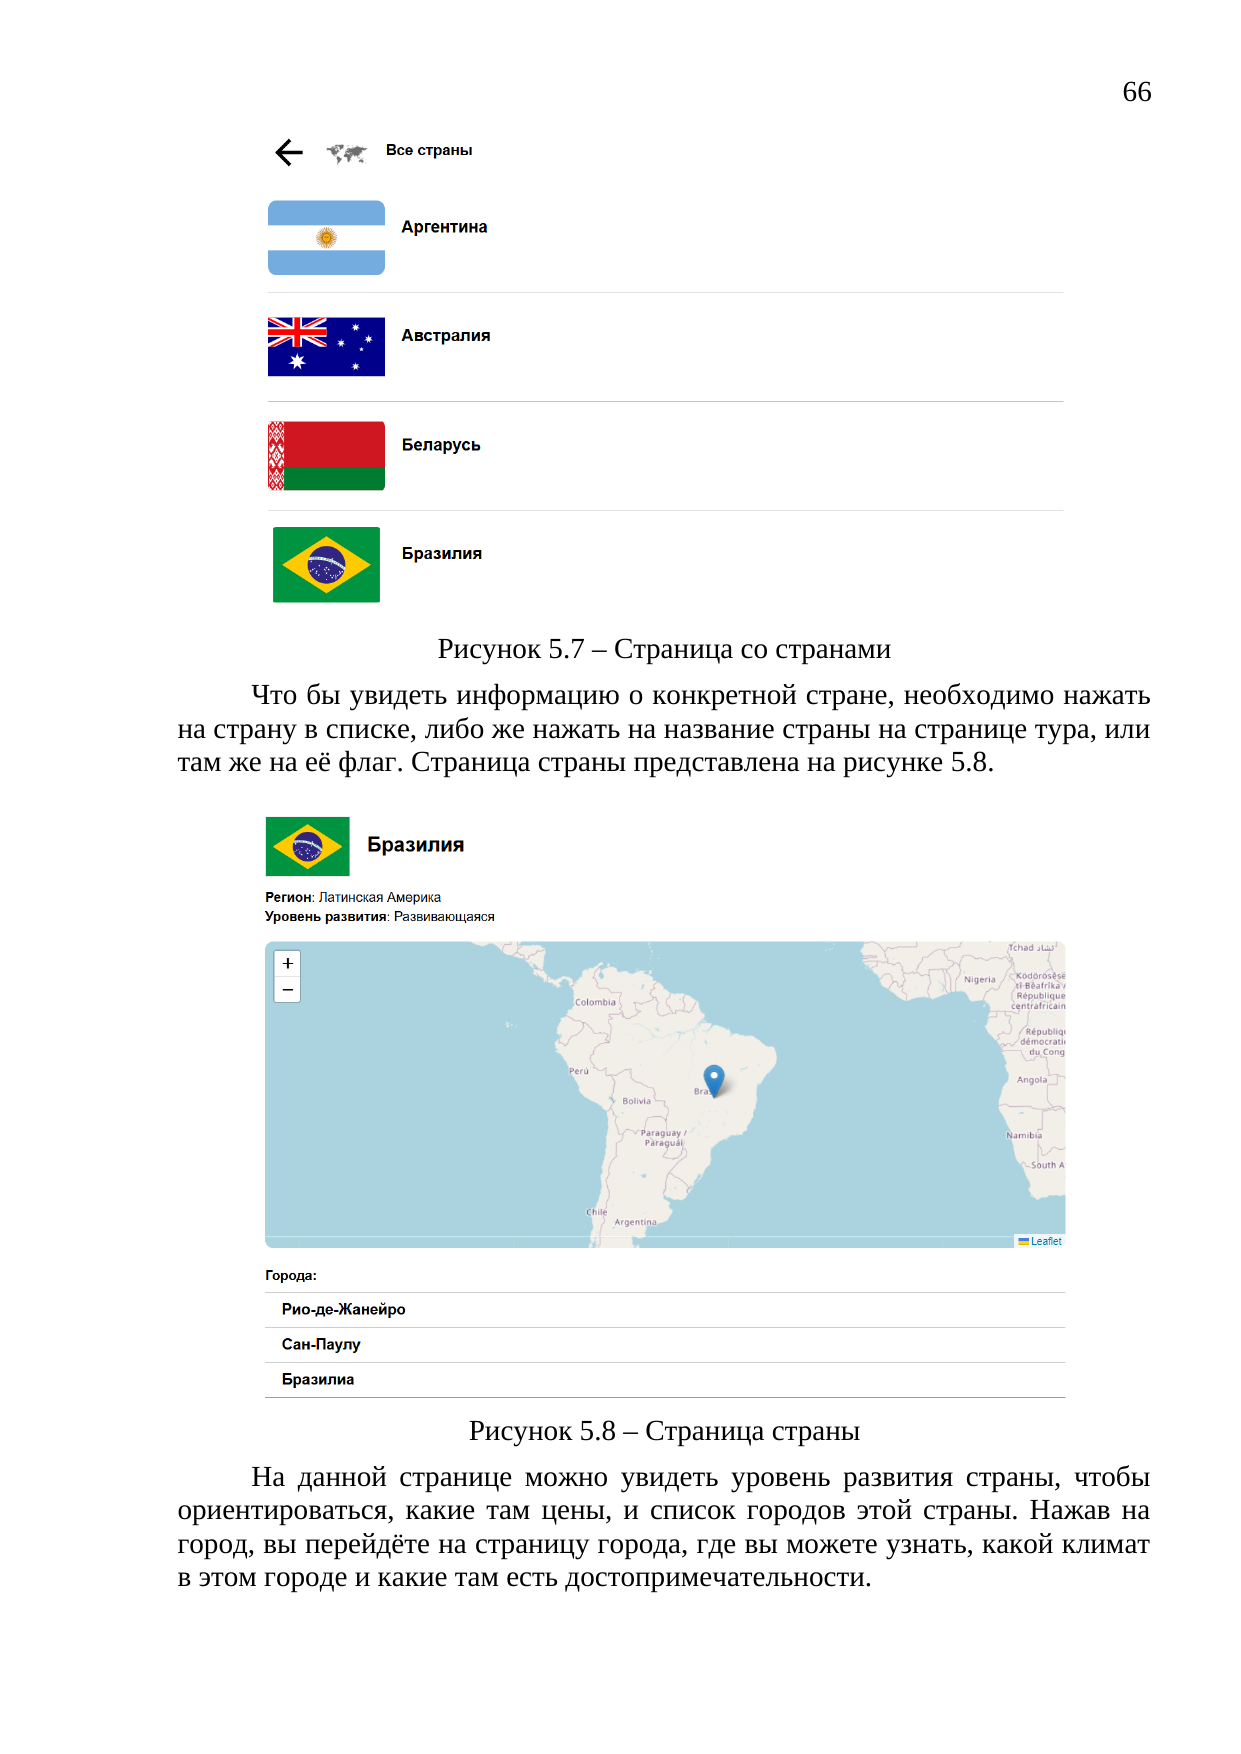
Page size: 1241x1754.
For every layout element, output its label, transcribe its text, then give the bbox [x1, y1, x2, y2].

text На данной странице можно увидеть уровень развития страны, чтобы ориентироваться, какие там цены, и список городов этой страны. Нажав на город, вы перейдёте на страницу города, где вы можете узнать, какой климат в этом городе и какие там есть достопримечательности. [177, 1459, 1152, 1593]
picture [261, 118, 1068, 619]
text Что бы увидеть информацию о конкретной стране, необходимо нажать на страну в списке, либо же нажать на название страны на странице тура, или там же на её флаг. Страница страны представлена на рисунке 5.8. [177, 677, 1152, 778]
text Рисунок 5.8 – Страница страны [177, 1413, 1152, 1446]
text Рисунок 5.7 – Страница со странами [177, 631, 1152, 665]
picture [258, 807, 1070, 1401]
